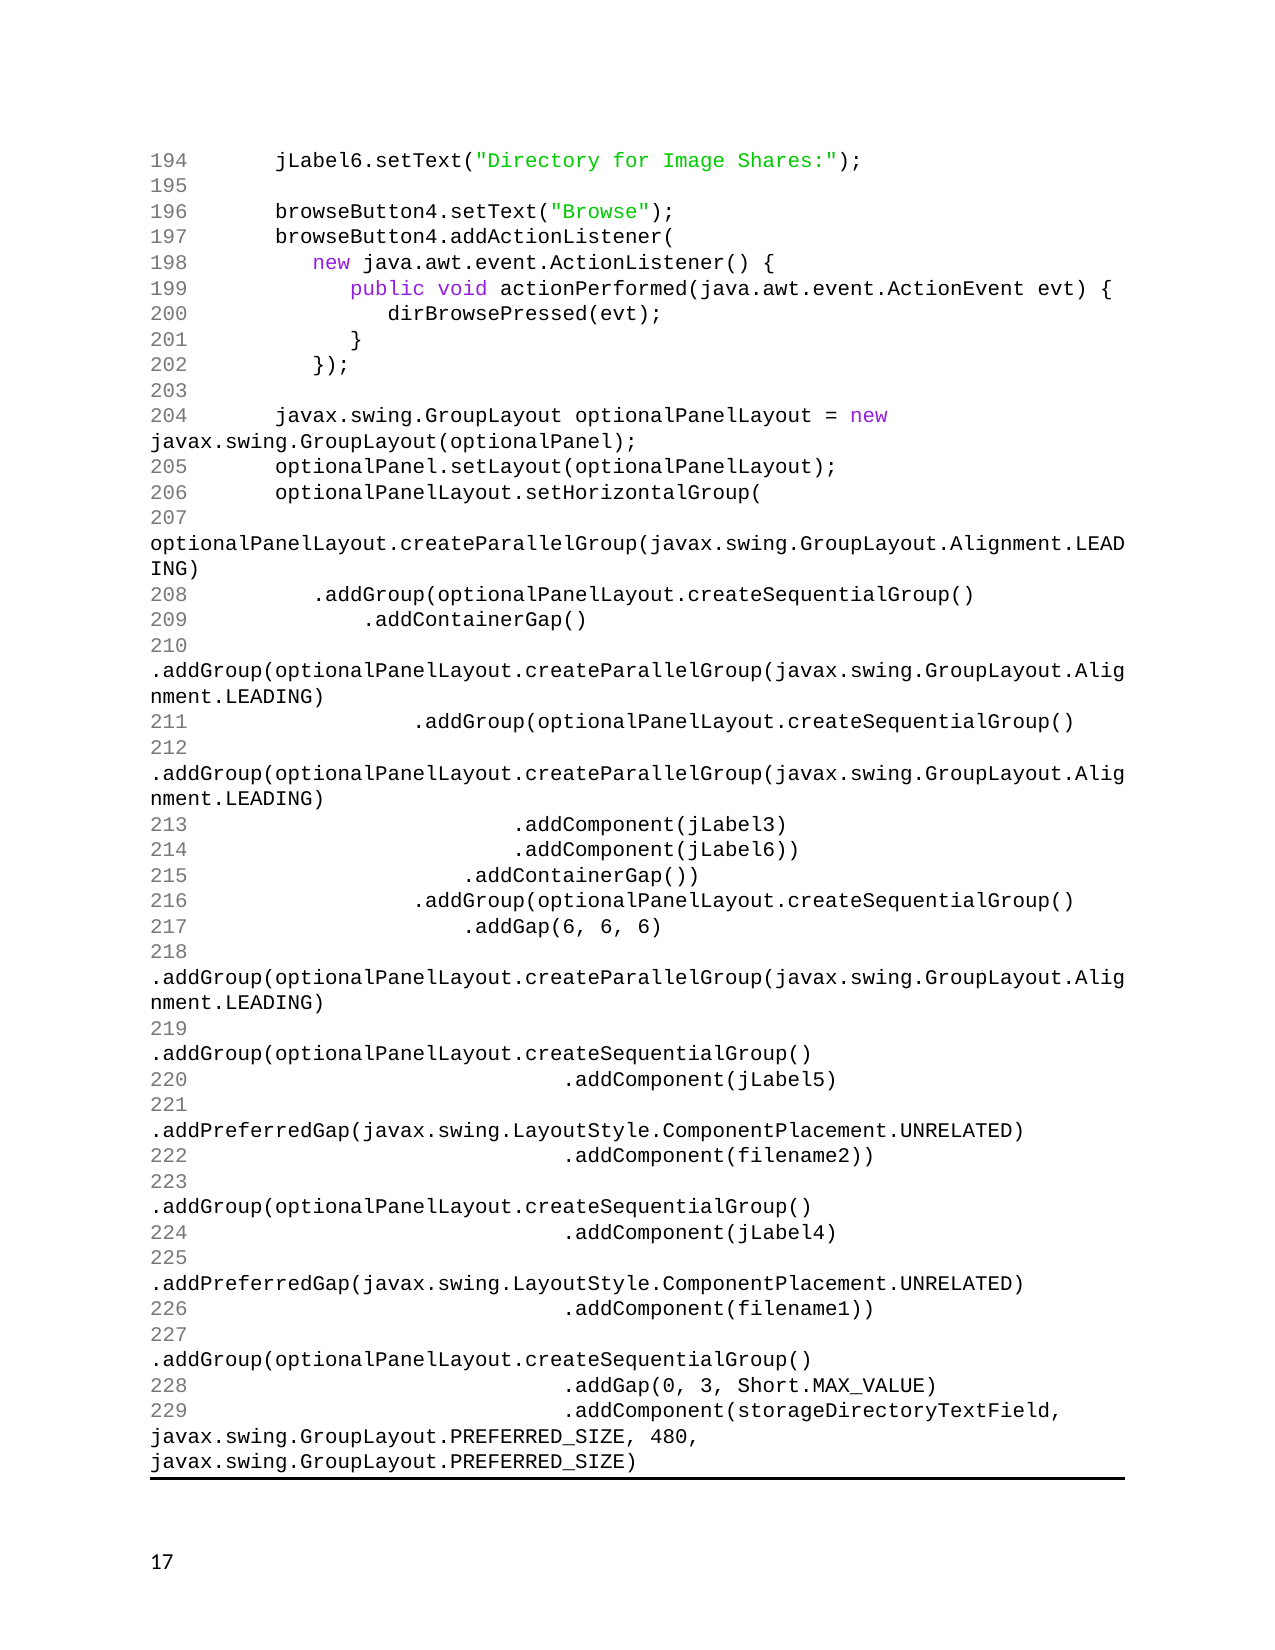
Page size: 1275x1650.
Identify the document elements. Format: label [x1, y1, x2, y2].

text [150, 150, 1125, 1477]
